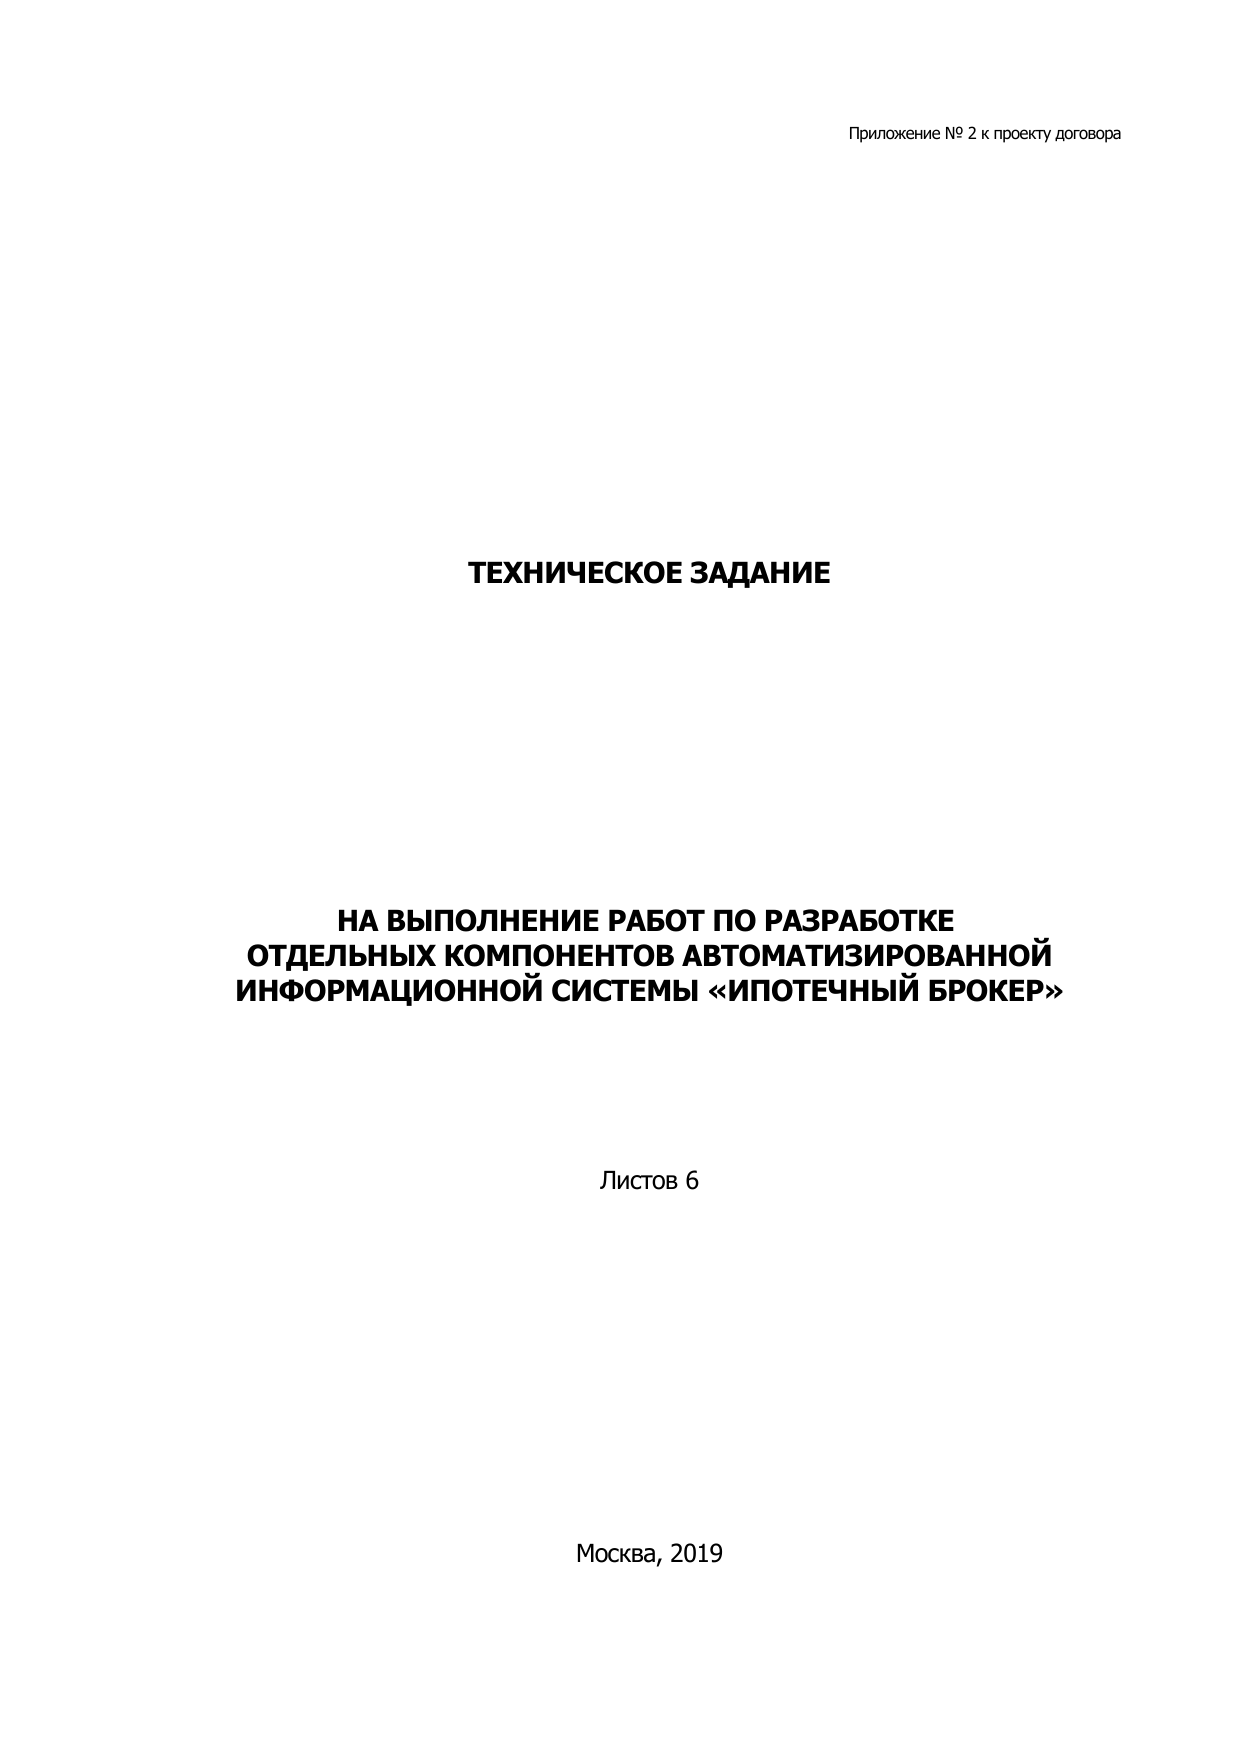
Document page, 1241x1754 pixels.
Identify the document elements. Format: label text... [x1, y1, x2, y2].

text Приложение № 2 к проекту договора [177, 118, 1122, 143]
text Листов 6 [177, 1164, 1122, 1194]
text на выполнение работ по разработке отдельных компонентов автоматизированной информационной системы «Ипотечный брокер» [177, 902, 1122, 1008]
text Москва, 2019 [177, 1537, 1122, 1567]
text ТЕХНИЧЕСКОЕ ЗАДАНИЕ [177, 519, 1122, 590]
